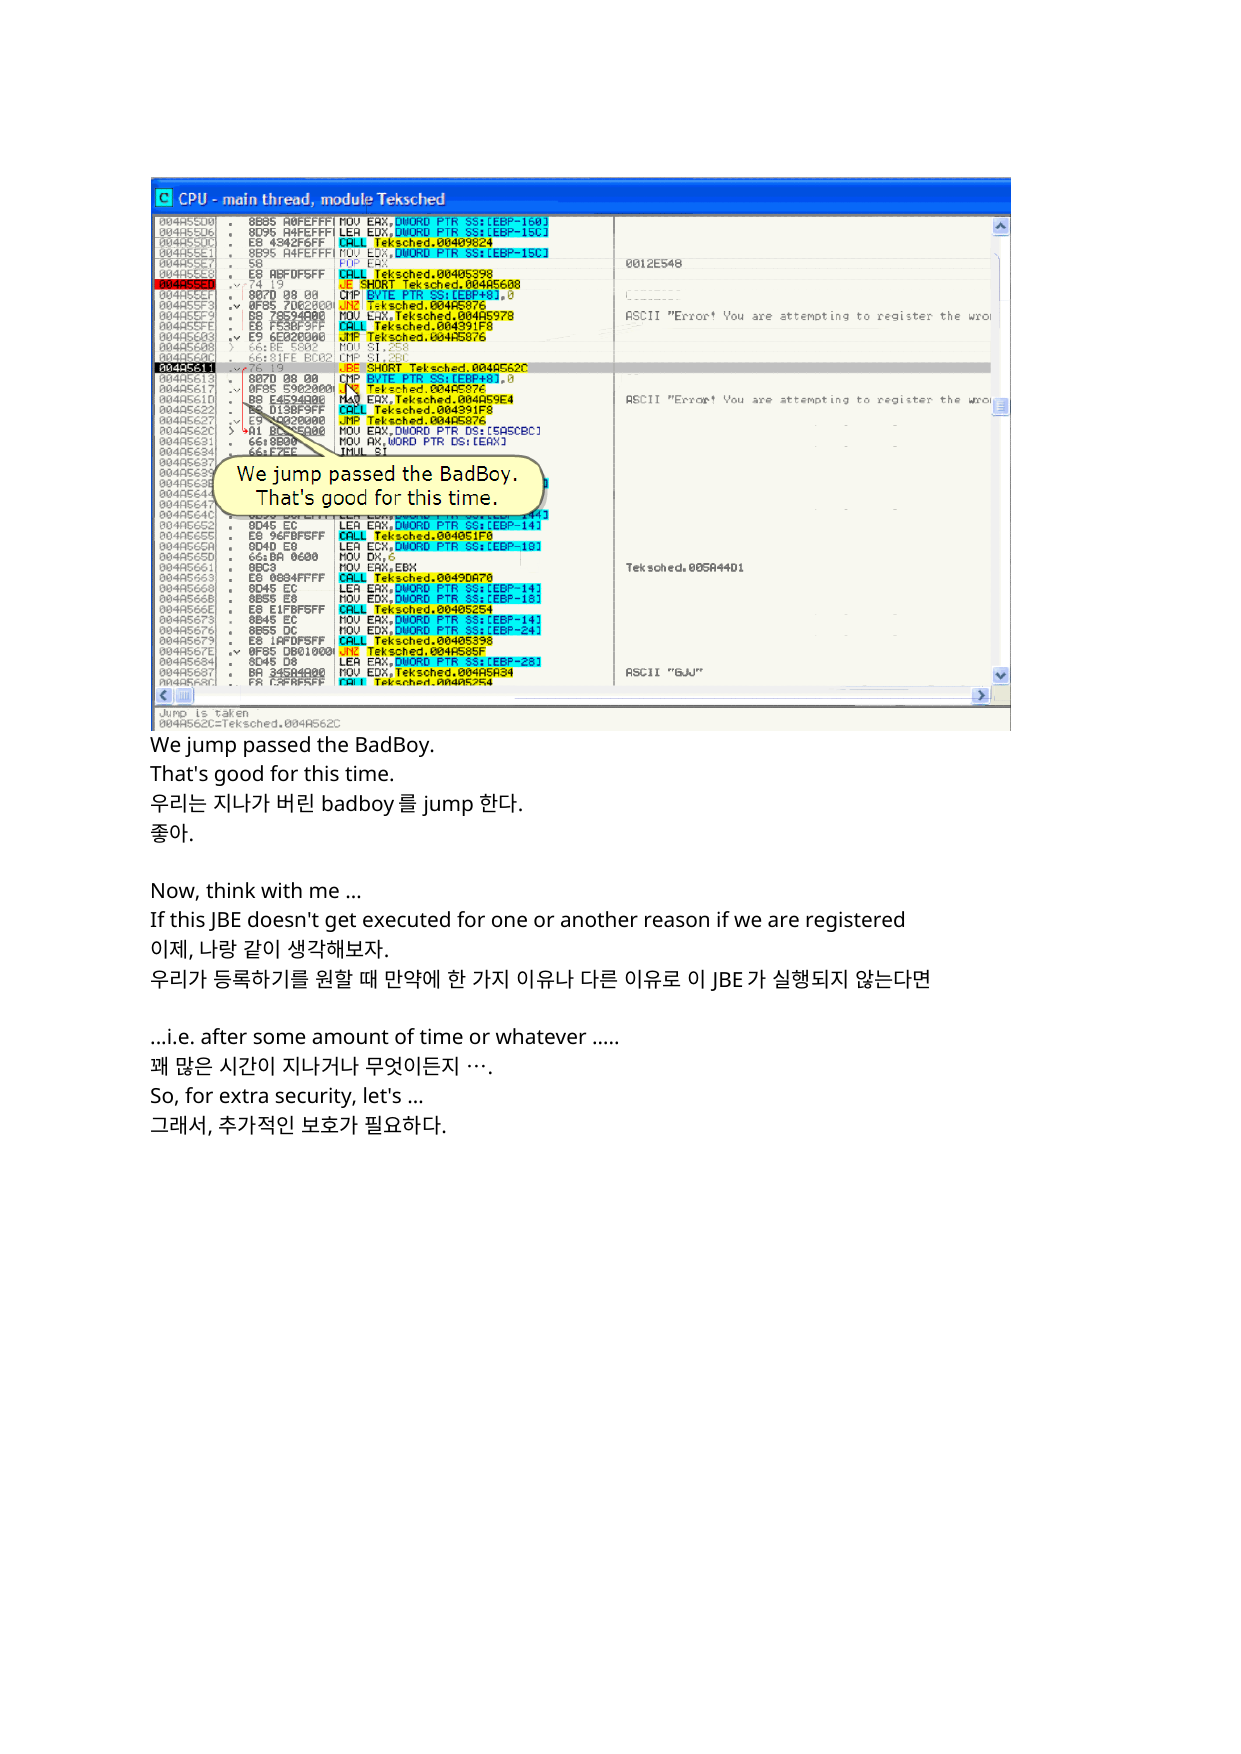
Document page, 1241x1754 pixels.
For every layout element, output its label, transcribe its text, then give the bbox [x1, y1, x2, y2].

text 이제, 나랑 같이 생각해보자. [150, 933, 1090, 963]
text 우리가 등록하기를 원할 때 만약에 한 가지 이유나 다른 이유로 이 JBE가 실행되지 않는다면 [150, 963, 1090, 994]
text That's good for this time. [150, 759, 1090, 787]
text Now, think with me … [150, 876, 1090, 905]
text So, for extra security, let's … [150, 1081, 1090, 1109]
picture [150, 177, 1011, 731]
text We jump passed the BadBoy. [150, 730, 1090, 759]
text If this JBE doesn't get executed for one or another reason if we are registered [150, 905, 1090, 933]
text ...i.e. after some amount of time or whatever ….. [150, 1022, 1090, 1051]
text 그래서, 추가적인 보호가 필요하다. [150, 1109, 1090, 1140]
text 우리는 지나가 버린 badboy를 jump 한다. 좋아. [150, 787, 1090, 848]
text 꽤 많은 시간이 지나거나 무엇이든지 …. [150, 1051, 1090, 1081]
